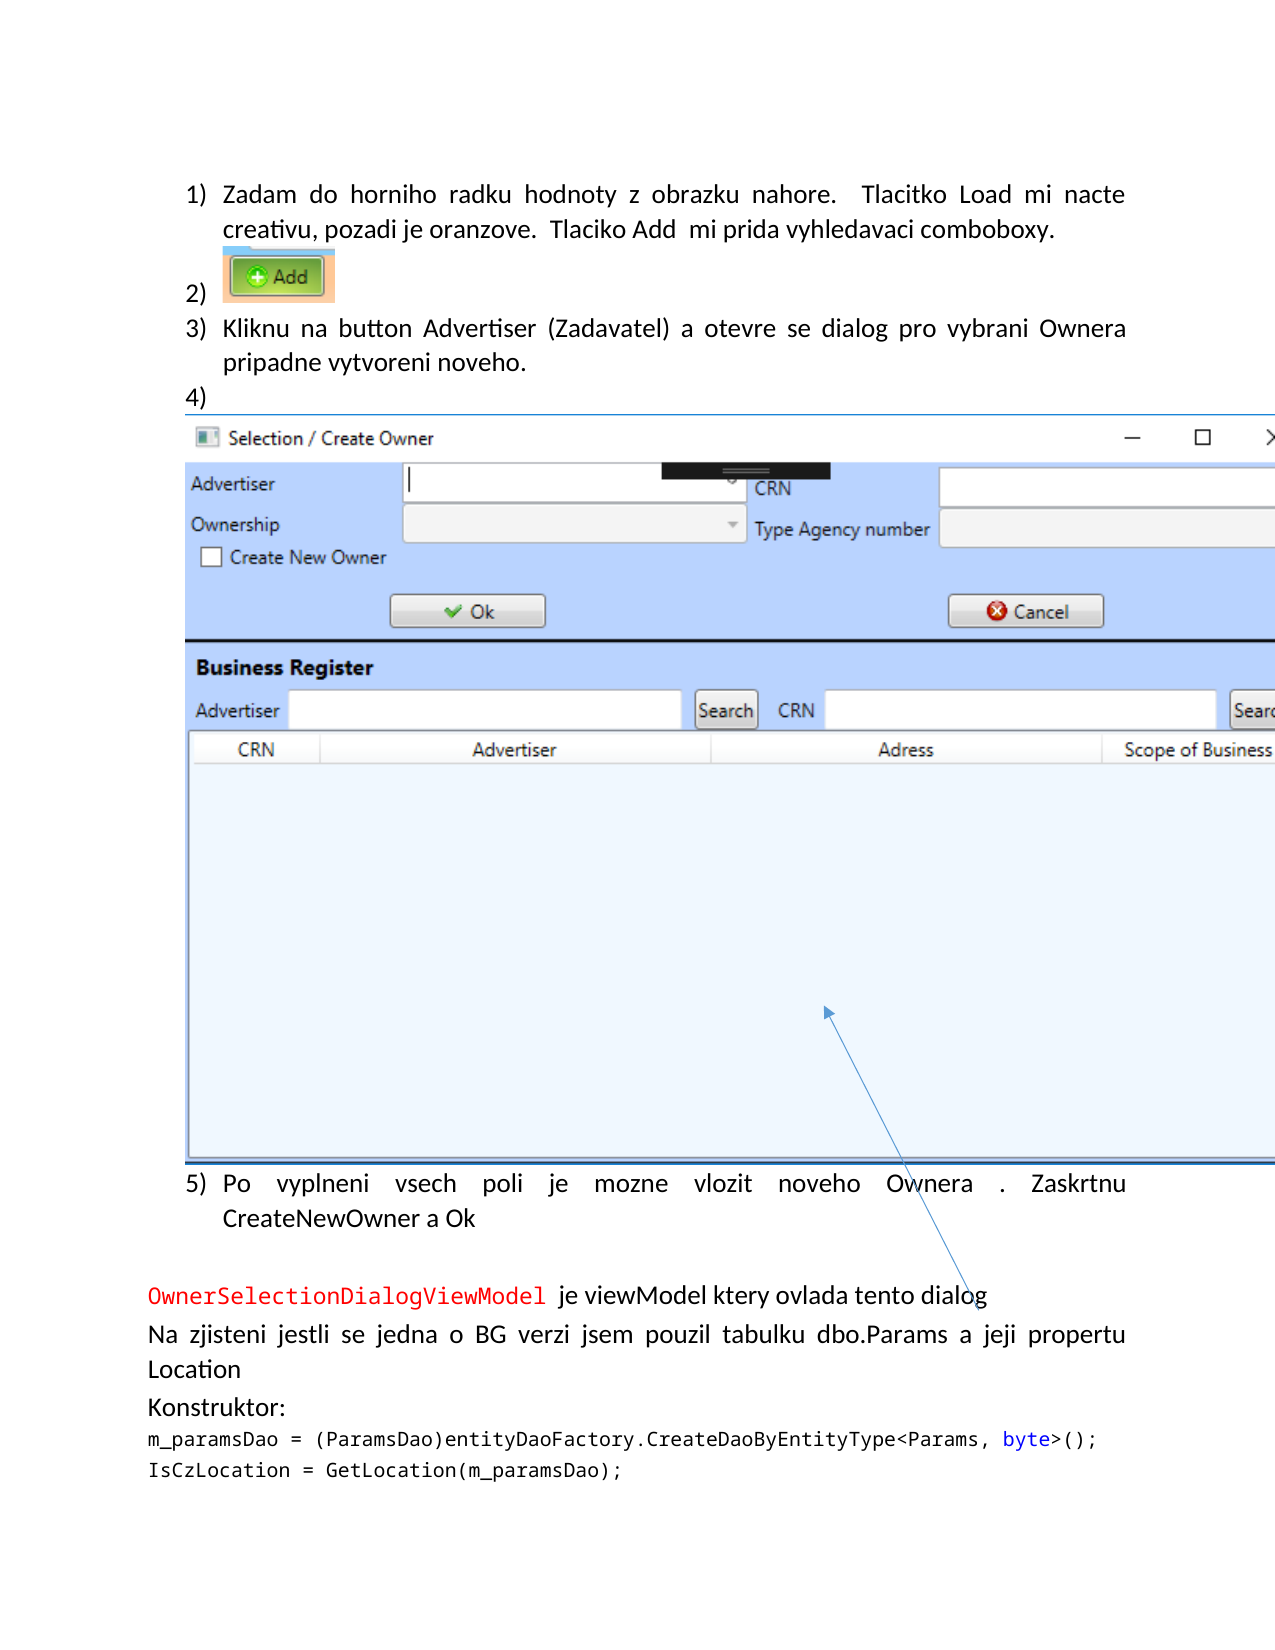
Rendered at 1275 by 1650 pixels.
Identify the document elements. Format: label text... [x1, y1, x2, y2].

list Po vyplneni vsech poli je mozne vlozit noveho Ownera . Zaskrtnu CreateNewOwner a Ok [907, 1166, 1127, 1234]
list Po vyplneni vsech poli je mozne vlozit noveho Ownera . Zaskrtnu CreateNewOwner a Ok [185, 1166, 938, 1234]
text IsCzLocation = GetLocation(m_paramsDao); [148, 1456, 1127, 1483]
list Kliknu na button Advertiser (Zadavatel) a otevre se dialog pro vybrani Ownera pripadne vytvoreni noveho. [185, 311, 1127, 378]
list Zadam do horniho radku hodnoty z obrazku nahore. Tlacitko Load mi nacte creativu, pozadi je oranzove. Tlaciko Add mi prida vyhledavaci comboboxy. [185, 177, 1127, 245]
text OwnerSelectionDialogViewModel je viewModel ktery ovlada tento dialog [964, 1278, 1127, 1311]
text OwnerSelectionDialogViewModel je viewModel ktery ovlada tento dialog [148, 1278, 978, 1311]
text Na zjisteni jestli se jedna o BG verzi jsem pouzil tabulku dbo.Params a jeji propertu Location [148, 1317, 1127, 1385]
text m_paramsDao = (ParamsDao)entityDaoFactory.CreateDaoByEntityType<Params, byte>(); [148, 1425, 1127, 1452]
text Konstruktor: [148, 1391, 1127, 1423]
